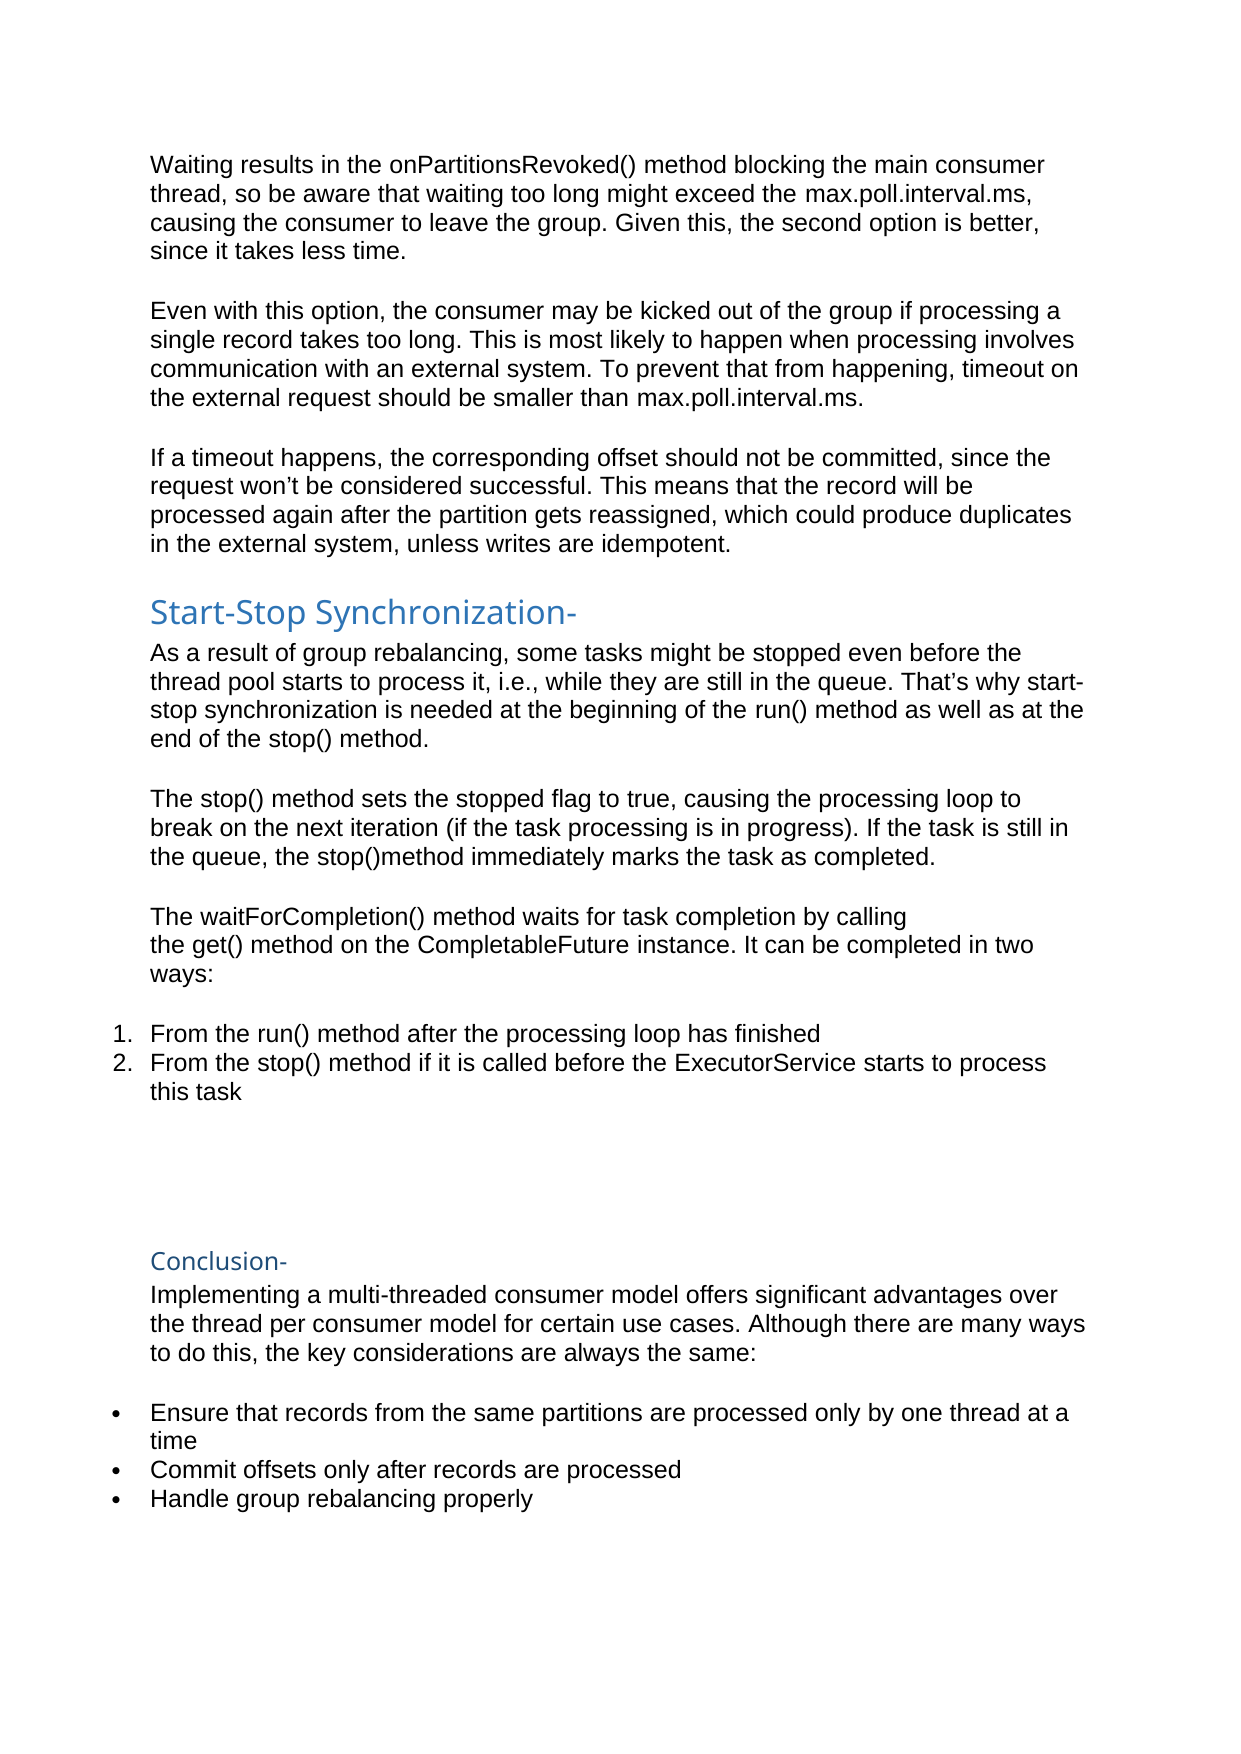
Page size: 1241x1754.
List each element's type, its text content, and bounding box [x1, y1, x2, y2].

text The waitForCompletion() method waits for task completion by calling the get() method on the CompletableFuture instance. It can be completed in two ways: [150, 901, 1090, 988]
text Implementing a multi-threaded consumer model offers significant advantages over the thread per consumer model for certain use cases. Although there are many ways to do this, the key considerations are always the same: [150, 1280, 1090, 1366]
list Commit offsets only after records are processed [112, 1455, 1090, 1484]
subtitle Start-Stop Synchronization- [150, 589, 1090, 634]
text As a result of group rebalancing, some tasks might be stopped even before the thread pool starts to process it, i.e., while they are still in the queue. That’s why start-stop synchronization is needed at the beginning of the run() method as well as at the end of the stop() method. [150, 638, 1090, 753]
list Ensure that records from the same partitions are processed only by one thread at a time [112, 1398, 1090, 1455]
list From the stop() method if it is called before the ExecutorService starts to process this task [112, 1048, 1090, 1105]
list From the run() method after the processing loop has finished [112, 1019, 1090, 1048]
list Handle group rebalancing properly [112, 1484, 1090, 1513]
subtitle Conclusion- [150, 1243, 1090, 1277]
text The stop() method sets the stopped flag to true, causing the processing loop to break on the next iteration (if the task processing is in progress). If the task is still in the queue, the stop()method immediately marks the task as completed. [150, 784, 1090, 870]
text If a timeout happens, the corresponding offset should not be committed, since the request won’t be considered successful. This means that the record will be processed again after the partition gets reassigned, which could produce duplicates in the external system, unless writes are idempotent. [150, 442, 1090, 557]
text Waiting results in the onPartitionsRevoked() method blocking the main consumer thread, so be aware that waiting too long might exceed the max.poll.interval.ms, causing the consumer to leave the group. Given this, the second option is better, since it takes less time. [150, 150, 1090, 265]
text Even with this option, the consumer may be kicked out of the group if processing a single record takes too long. This is most likely to happen when processing involves communication with an external system. To prevent that from happening, timeout on the external request should be smaller than max.poll.interval.ms. [150, 296, 1090, 411]
